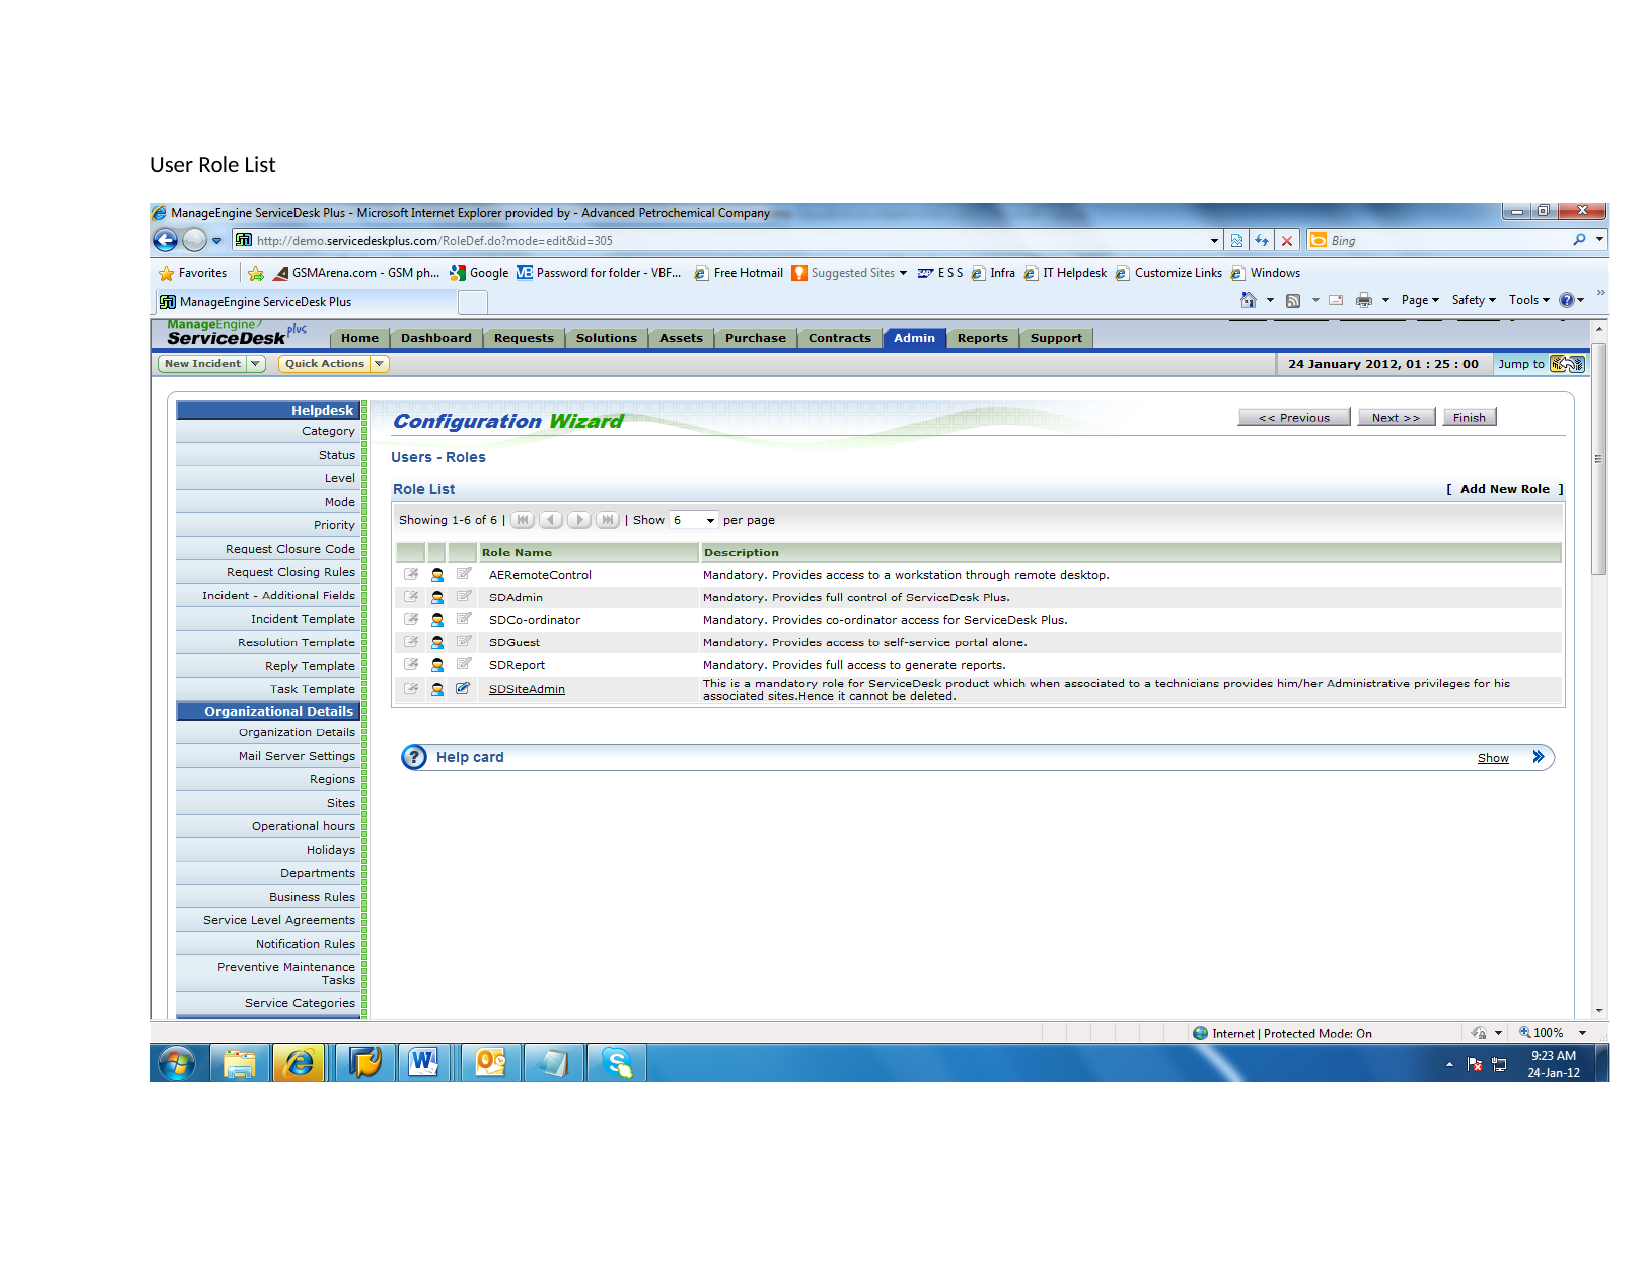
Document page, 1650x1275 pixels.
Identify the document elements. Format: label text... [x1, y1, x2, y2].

text User Role List [150, 150, 1500, 178]
picture [150, 203, 1610, 1082]
